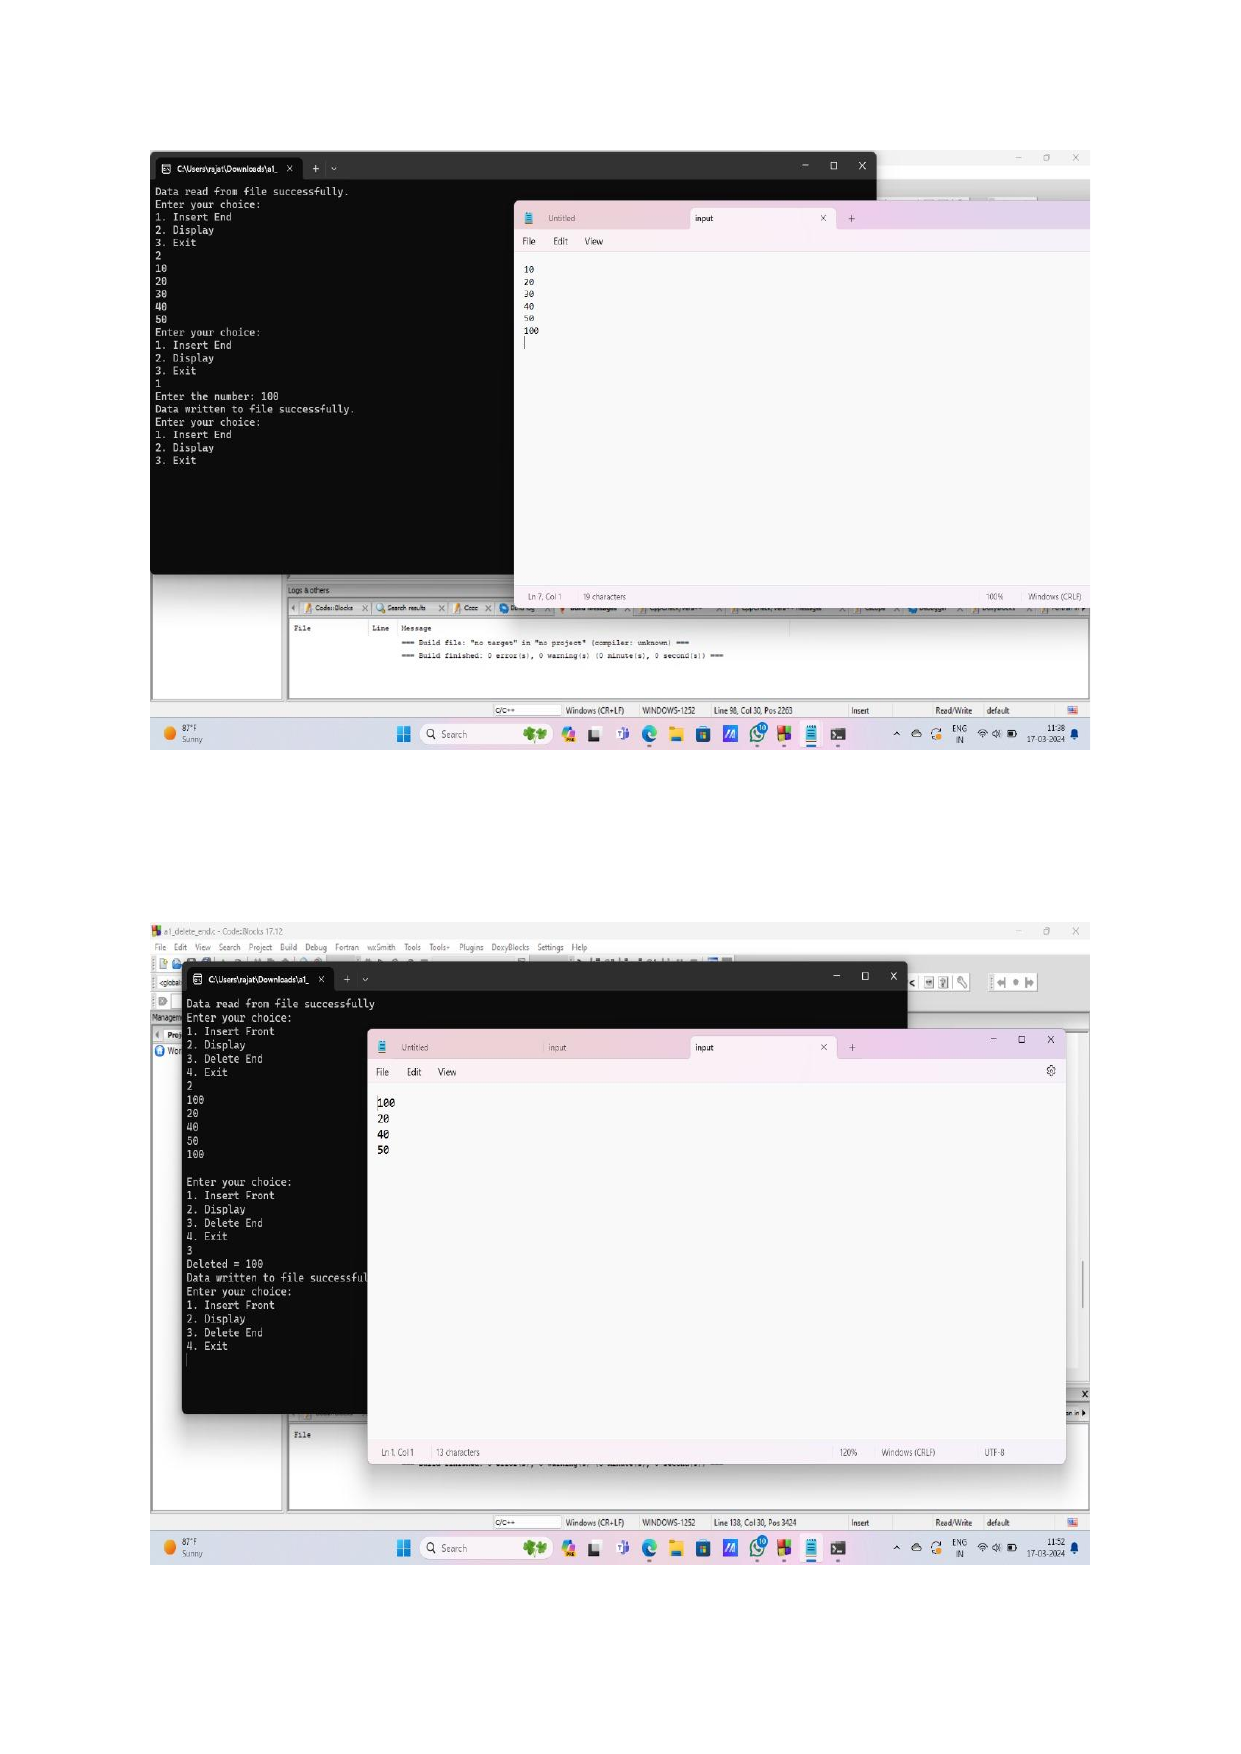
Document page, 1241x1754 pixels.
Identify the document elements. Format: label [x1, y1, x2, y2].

picture [150, 150, 1091, 750]
picture [150, 922, 1090, 1565]
